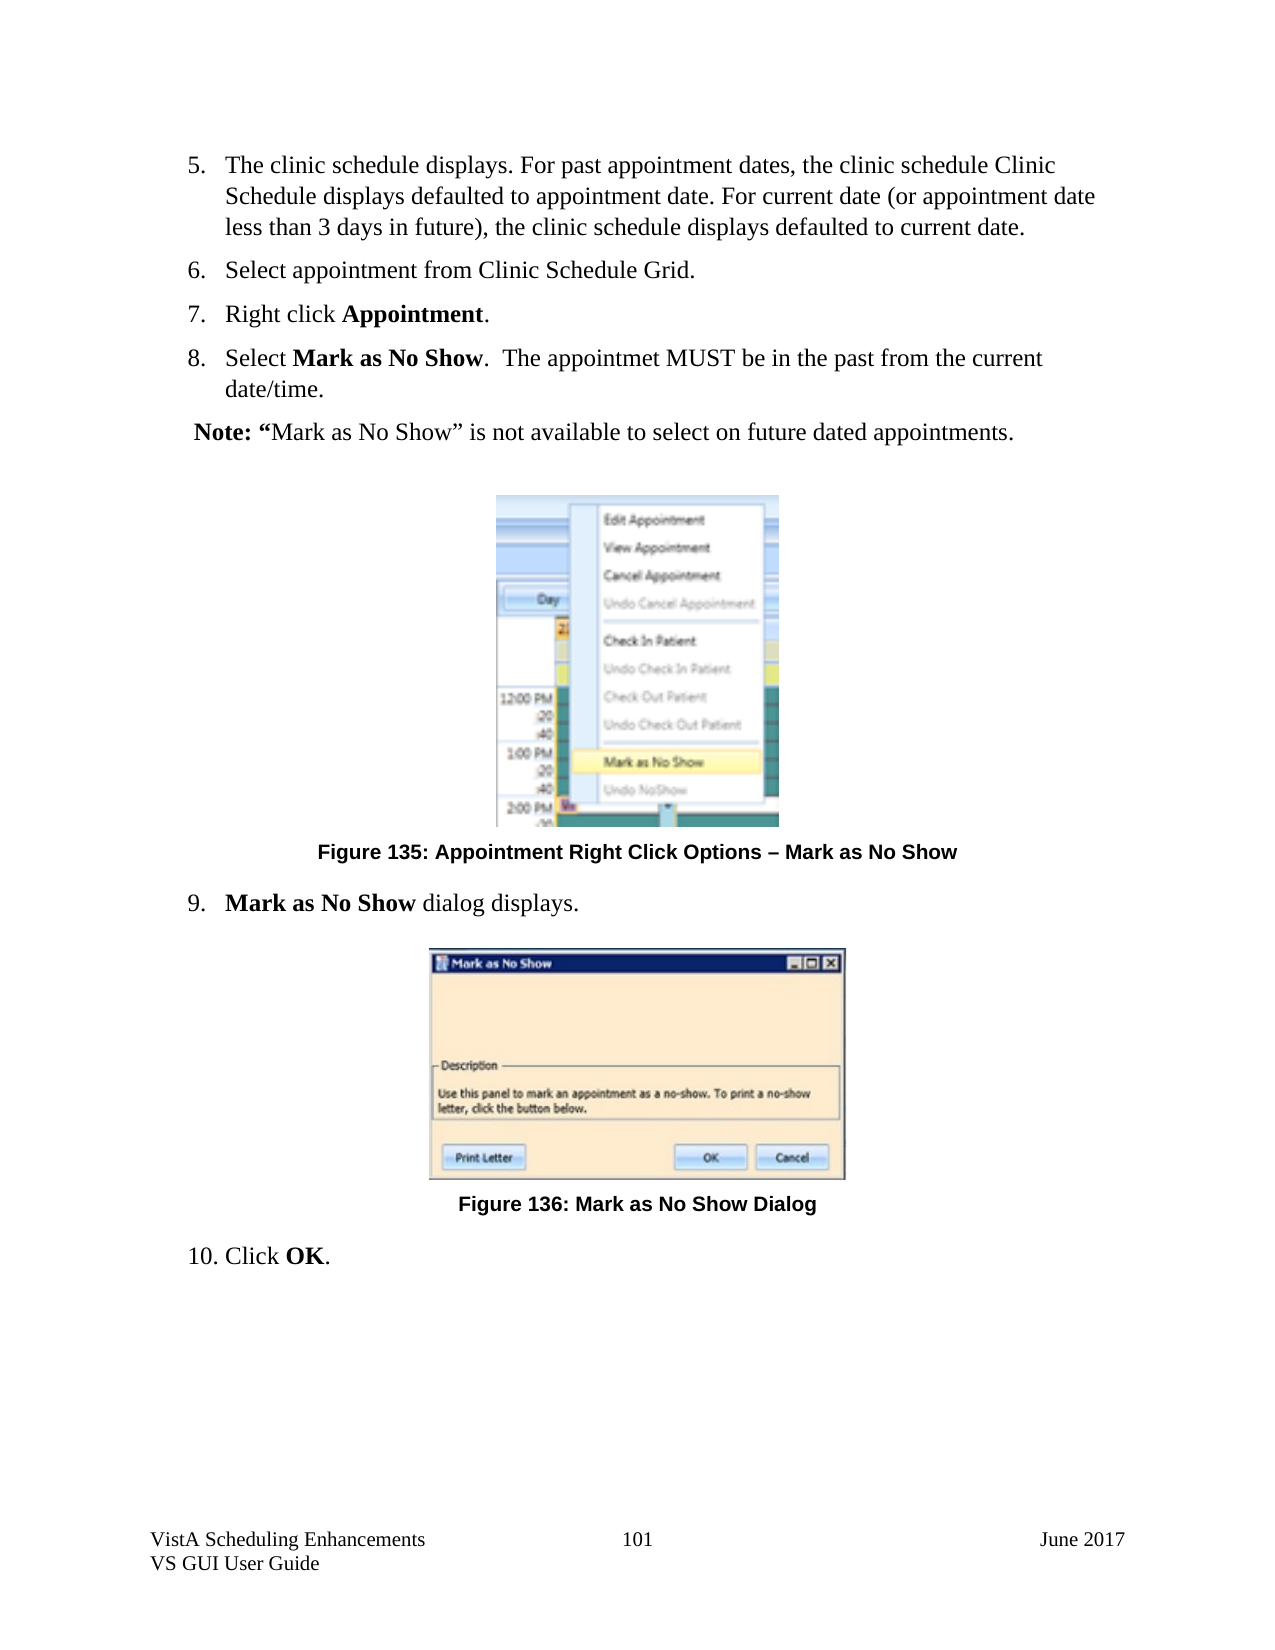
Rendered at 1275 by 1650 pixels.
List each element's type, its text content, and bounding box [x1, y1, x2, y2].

picture [496, 495, 779, 827]
list The clinic schedule displays. For past appointment dates, the clinic schedule Clinic Schedule displays defaulted to appointment date. For current date (or appointment date less than 3 days in future), the clinic schedule displays defaulted to current date. [187, 150, 1125, 241]
text Note: “Mark as No Show” is not available to select on future dated appointments. [187, 417, 1125, 446]
picture [428, 948, 847, 1180]
list Click OK. [187, 1241, 1125, 1270]
text Figure 135: Appointment Right Click Options – Mark as No Show [150, 839, 1125, 863]
list Select appointment from Clinic Schedule Grid. [187, 256, 1125, 284]
list Mark as No Show dialog displays. [187, 888, 1125, 917]
list Select Mark as No Show. The appointmet MUST be in the past from the current date/time. [187, 343, 1125, 402]
list Right click Appointment. [187, 299, 1125, 328]
text Figure 136: Mark as No Show Dialog [150, 1192, 1125, 1216]
